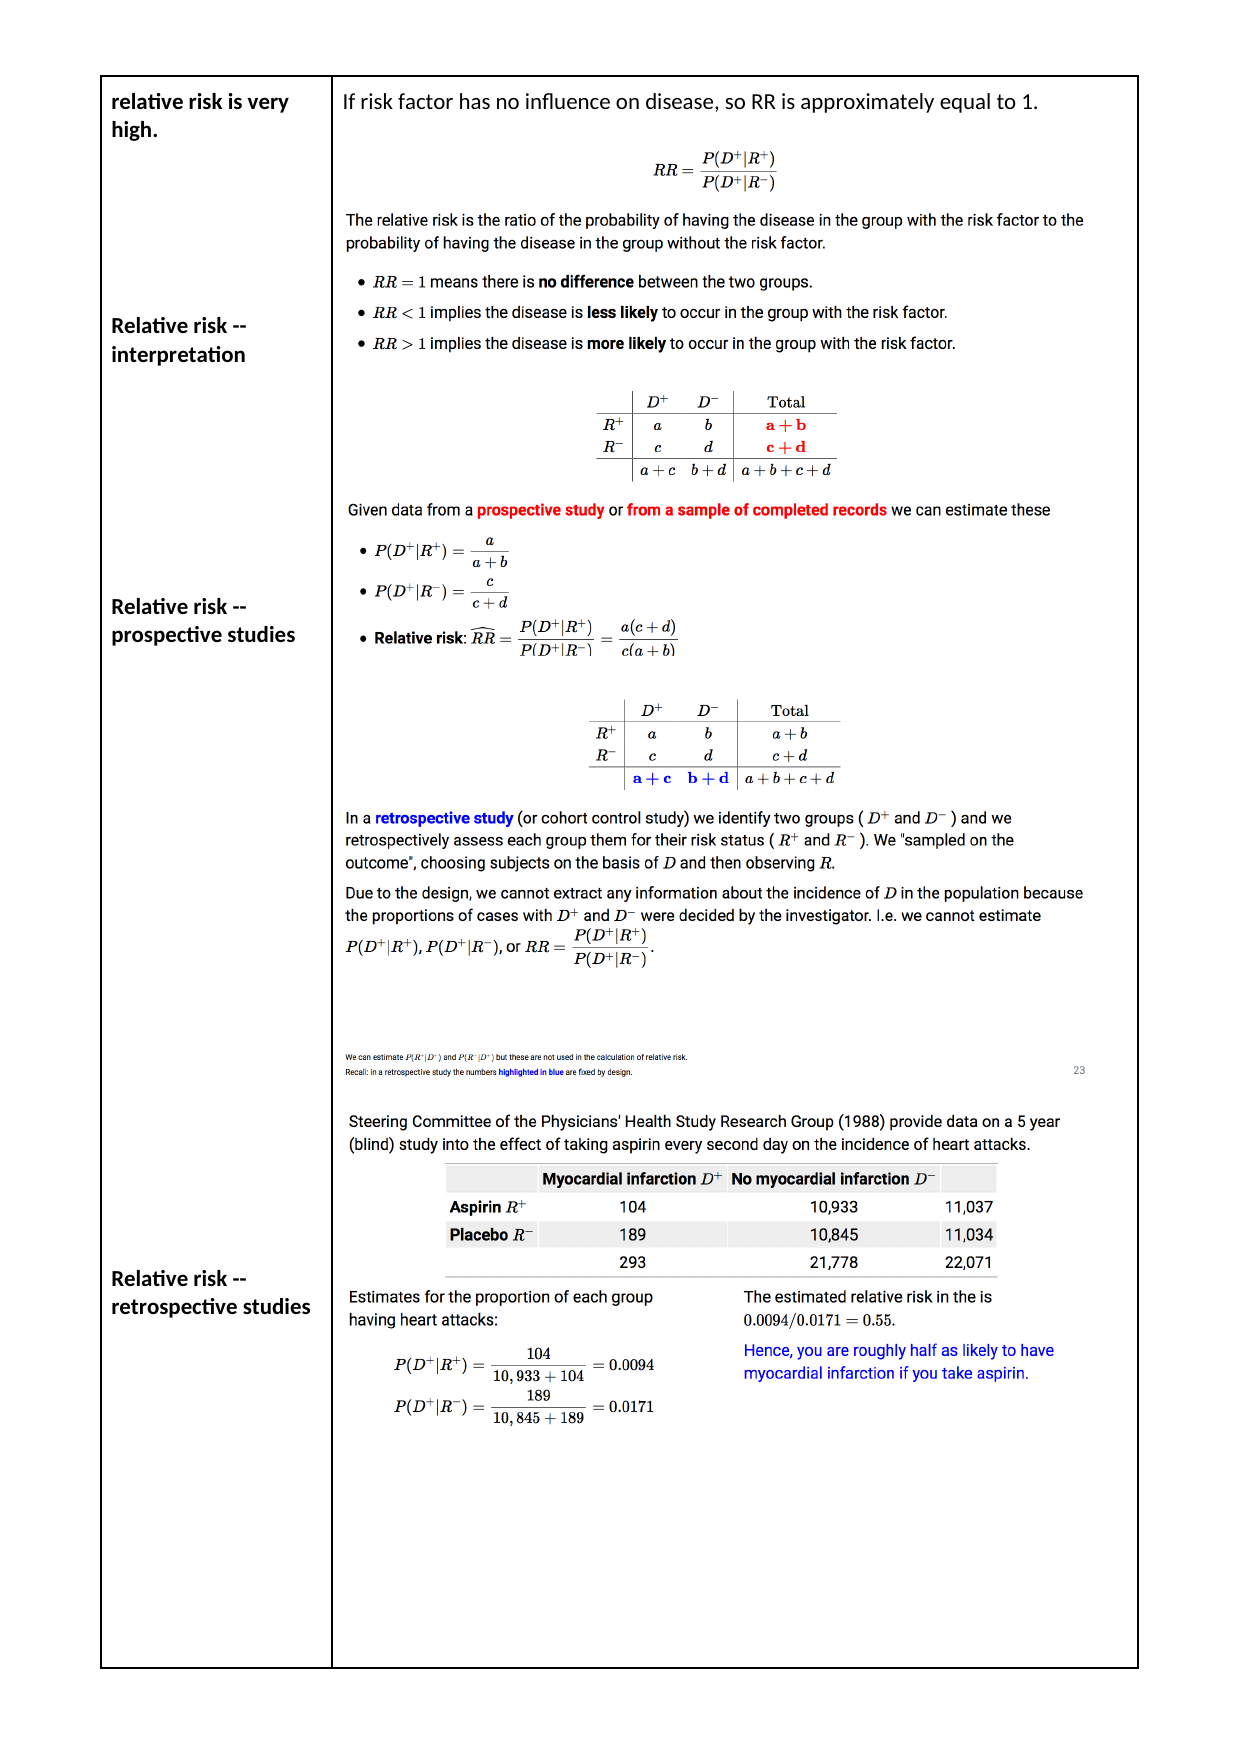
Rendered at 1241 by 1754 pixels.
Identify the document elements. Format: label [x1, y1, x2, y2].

picture [342, 384, 1054, 656]
picture [342, 144, 1090, 356]
table_cell [102, 77, 331, 1667]
picture [342, 1108, 1083, 1429]
picture [342, 684, 1088, 1079]
table_cell [333, 77, 1137, 1667]
